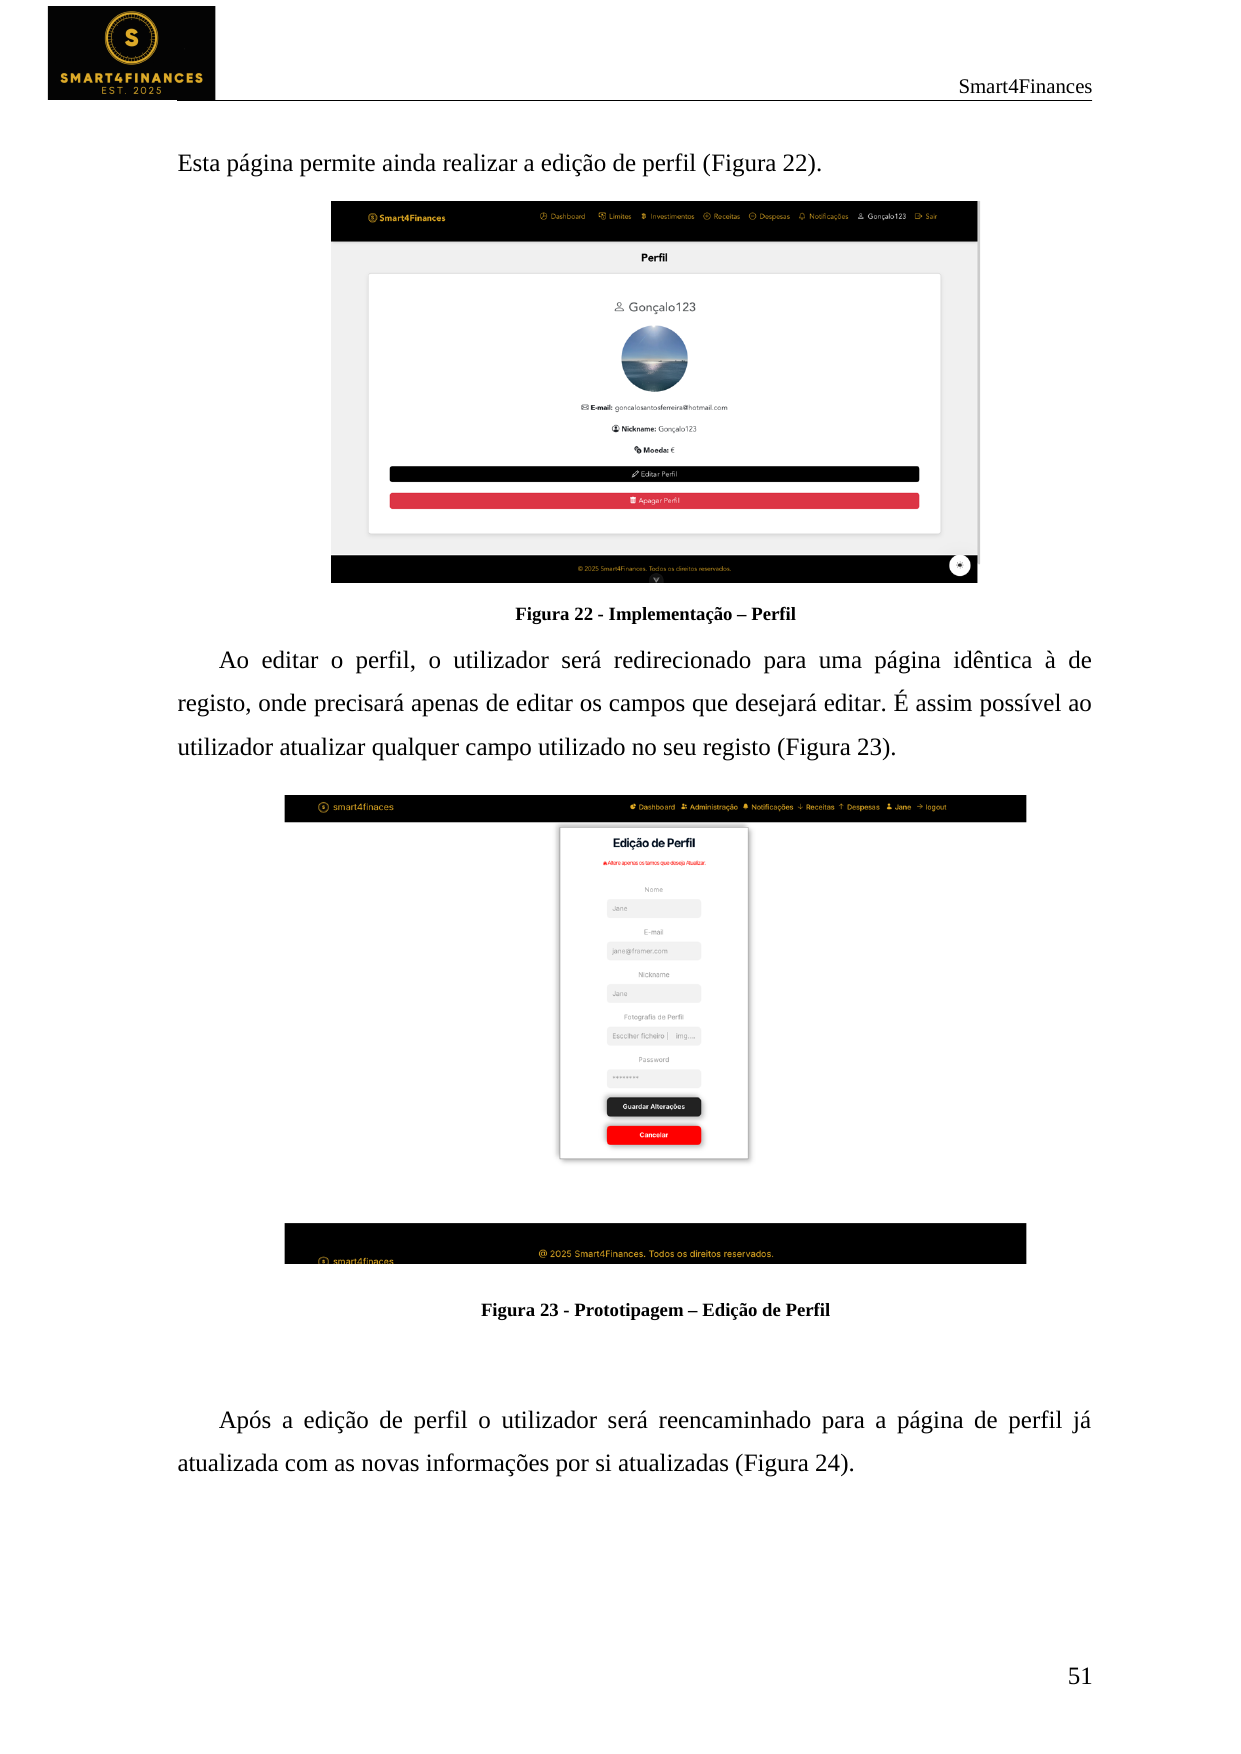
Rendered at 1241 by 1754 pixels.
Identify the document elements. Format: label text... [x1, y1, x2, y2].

picture [284, 795, 1027, 1264]
text Esta página permite ainda realizar a edição de perfil (Figura 22). [177, 148, 1092, 176]
picture [331, 201, 980, 583]
text Após a edição de perfil o utilizador será reencaminhado para a página de perfil já atualizada com as novas informações por si atualizadas (Figura 24). [177, 1405, 1092, 1477]
picture [47, 6, 216, 100]
text Ao editar o perfil, o utilizador será redirecionado para uma página idêntica à de registo, onde precisará apenas de editar os campos que desejará editar. É assim possível ao utilizador atualizar qualquer campo utilizado no seu registo (Figura 23). [177, 645, 1092, 760]
